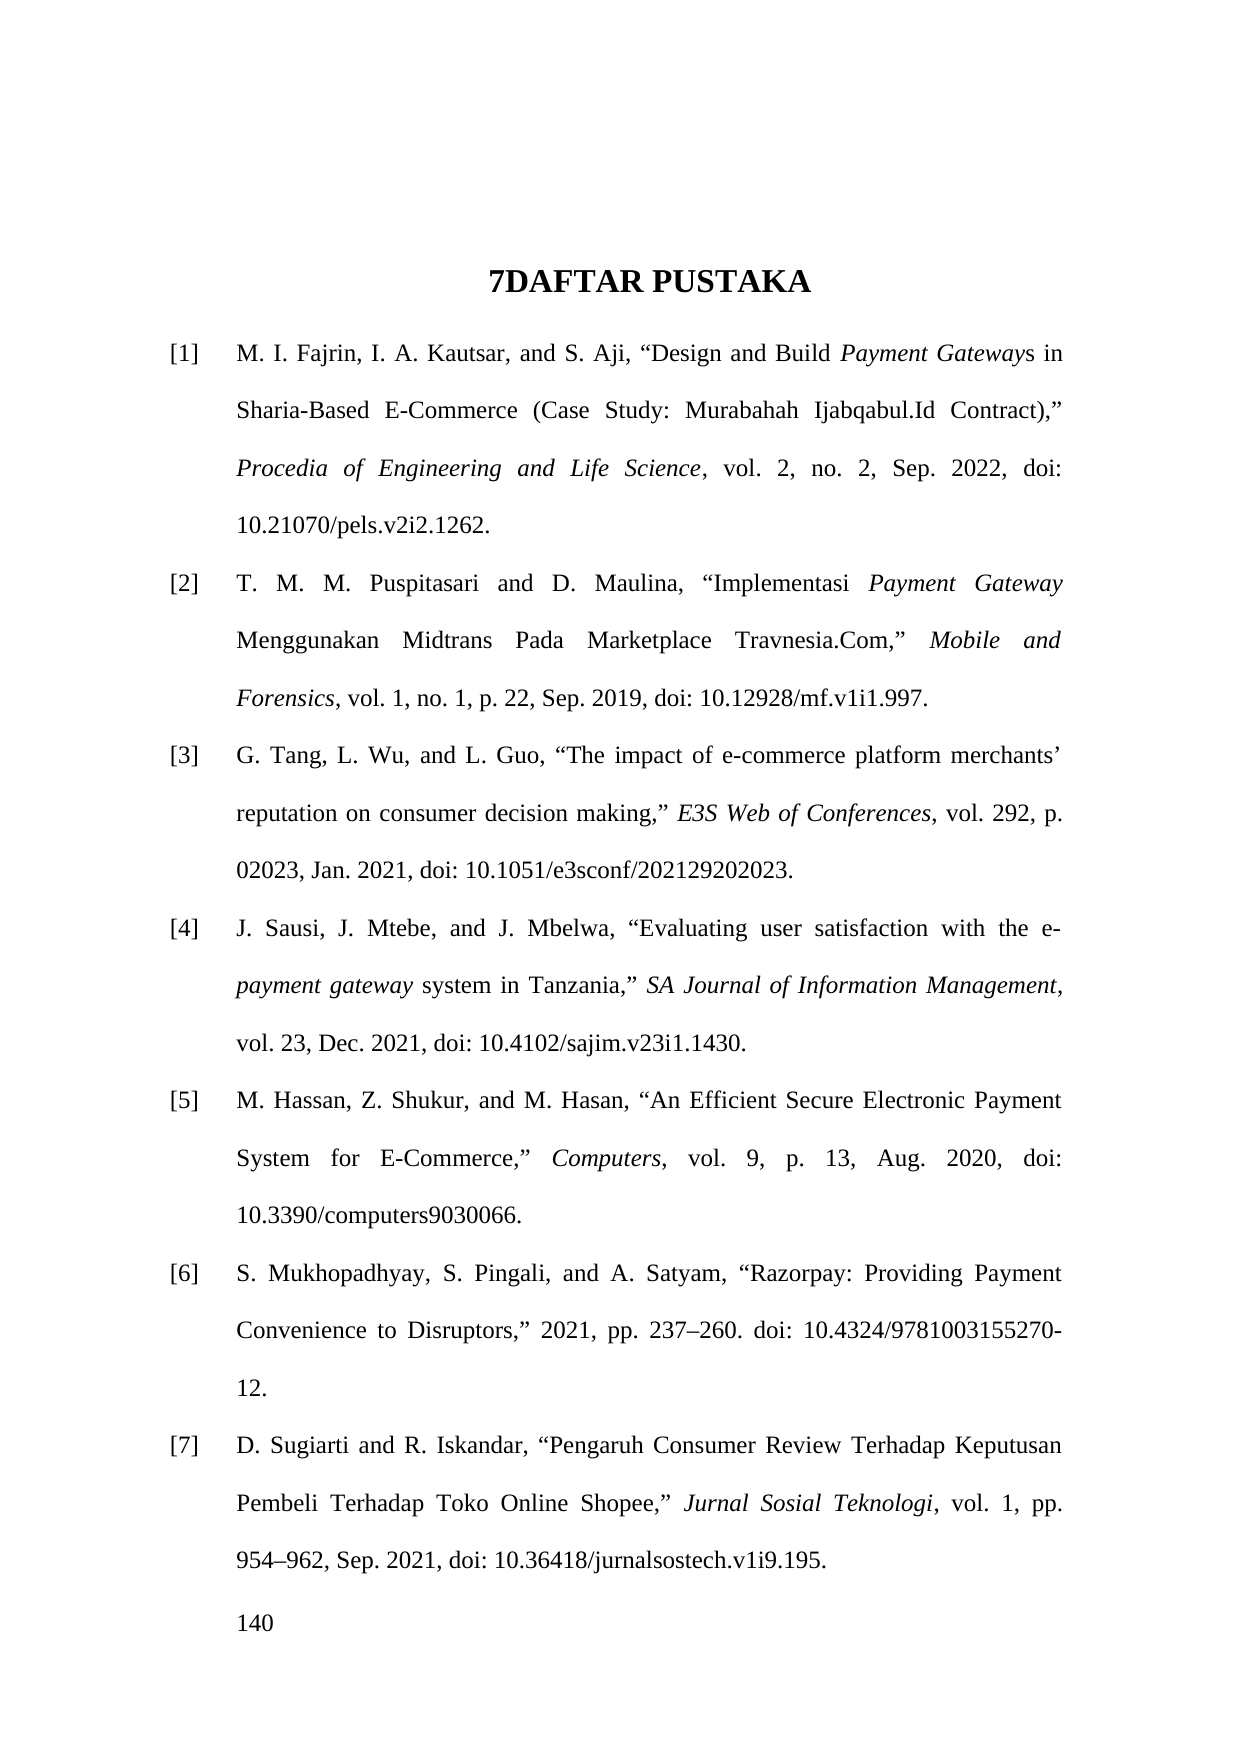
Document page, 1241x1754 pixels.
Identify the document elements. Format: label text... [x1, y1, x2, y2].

subtitle DAFTAR PUSTAKA [236, 261, 1063, 299]
